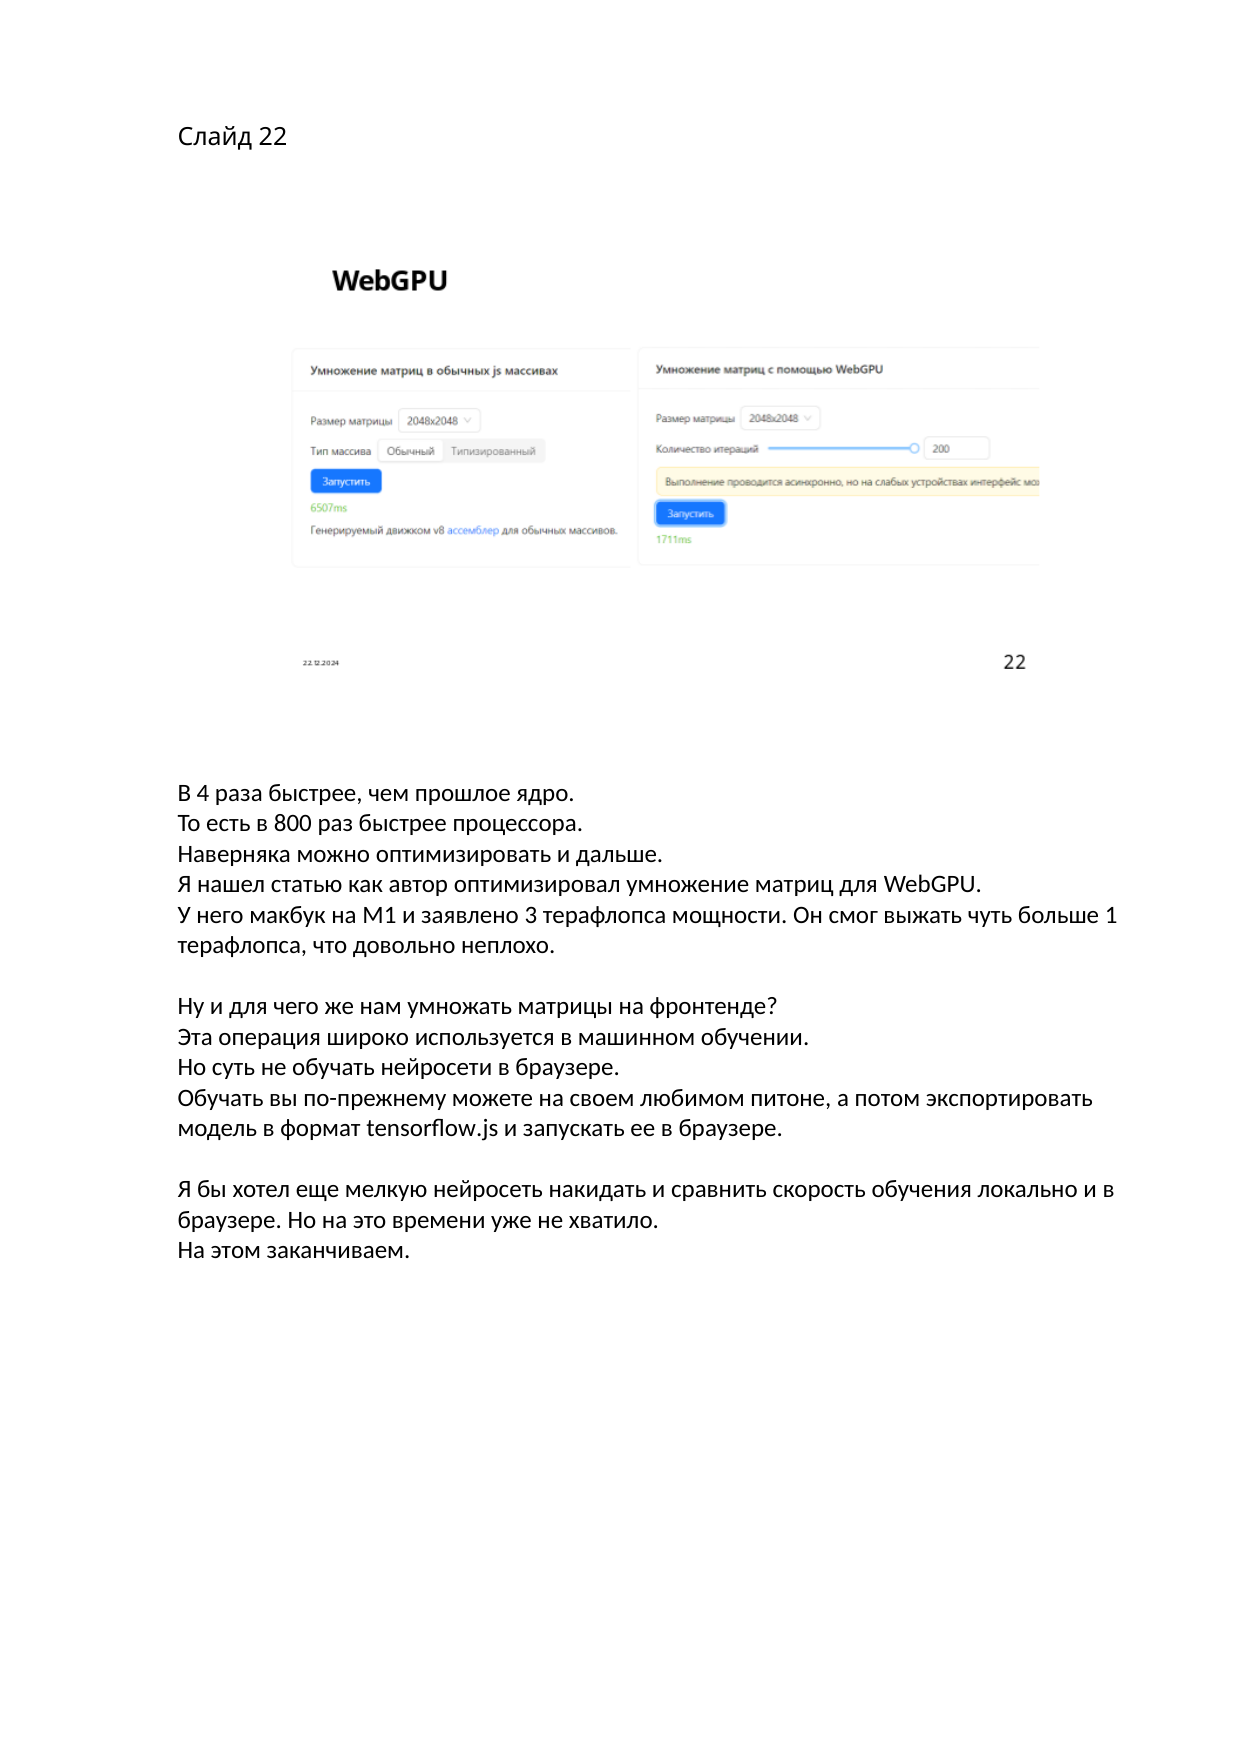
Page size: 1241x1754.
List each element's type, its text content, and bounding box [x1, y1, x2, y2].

text Ну и для чего же нам умножать матрицы на фронтенде? [177, 990, 1152, 1021]
text В 4 раза быстрее, чем прошлое ядро. [177, 777, 1152, 807]
text Наверняка можно оптимизировать и дальше. [177, 838, 1152, 868]
text На этом заканчиваем. [177, 1234, 1152, 1265]
text Слайд 22 [177, 118, 1152, 152]
text Я нашел статью как автор оптимизировал умножение матриц для WebGPU. [177, 868, 1152, 899]
text Обучать вы по-прежнему можете на своем любимом питоне, а потом экспортировать модель в формат tensorflow.js и запускать ее в браузере. [177, 1082, 1152, 1143]
text Эта операция широко используется в машинном обучении. [177, 1021, 1152, 1051]
text Но суть не обучать нейросети в браузере. [177, 1051, 1152, 1082]
text То есть в 800 раз быстрее процессора. [177, 807, 1152, 838]
text У него макбук на М1 и заявлено 3 терафлопса мощности. Он смог выжать чуть больше 1 терафлопса, что довольно неплохо. [177, 899, 1152, 960]
text Я бы хотел еще мелкую нейросеть накидать и сравнить скорость обучения локально и в браузере. Но на это времени уже не хватило. [177, 1173, 1152, 1234]
